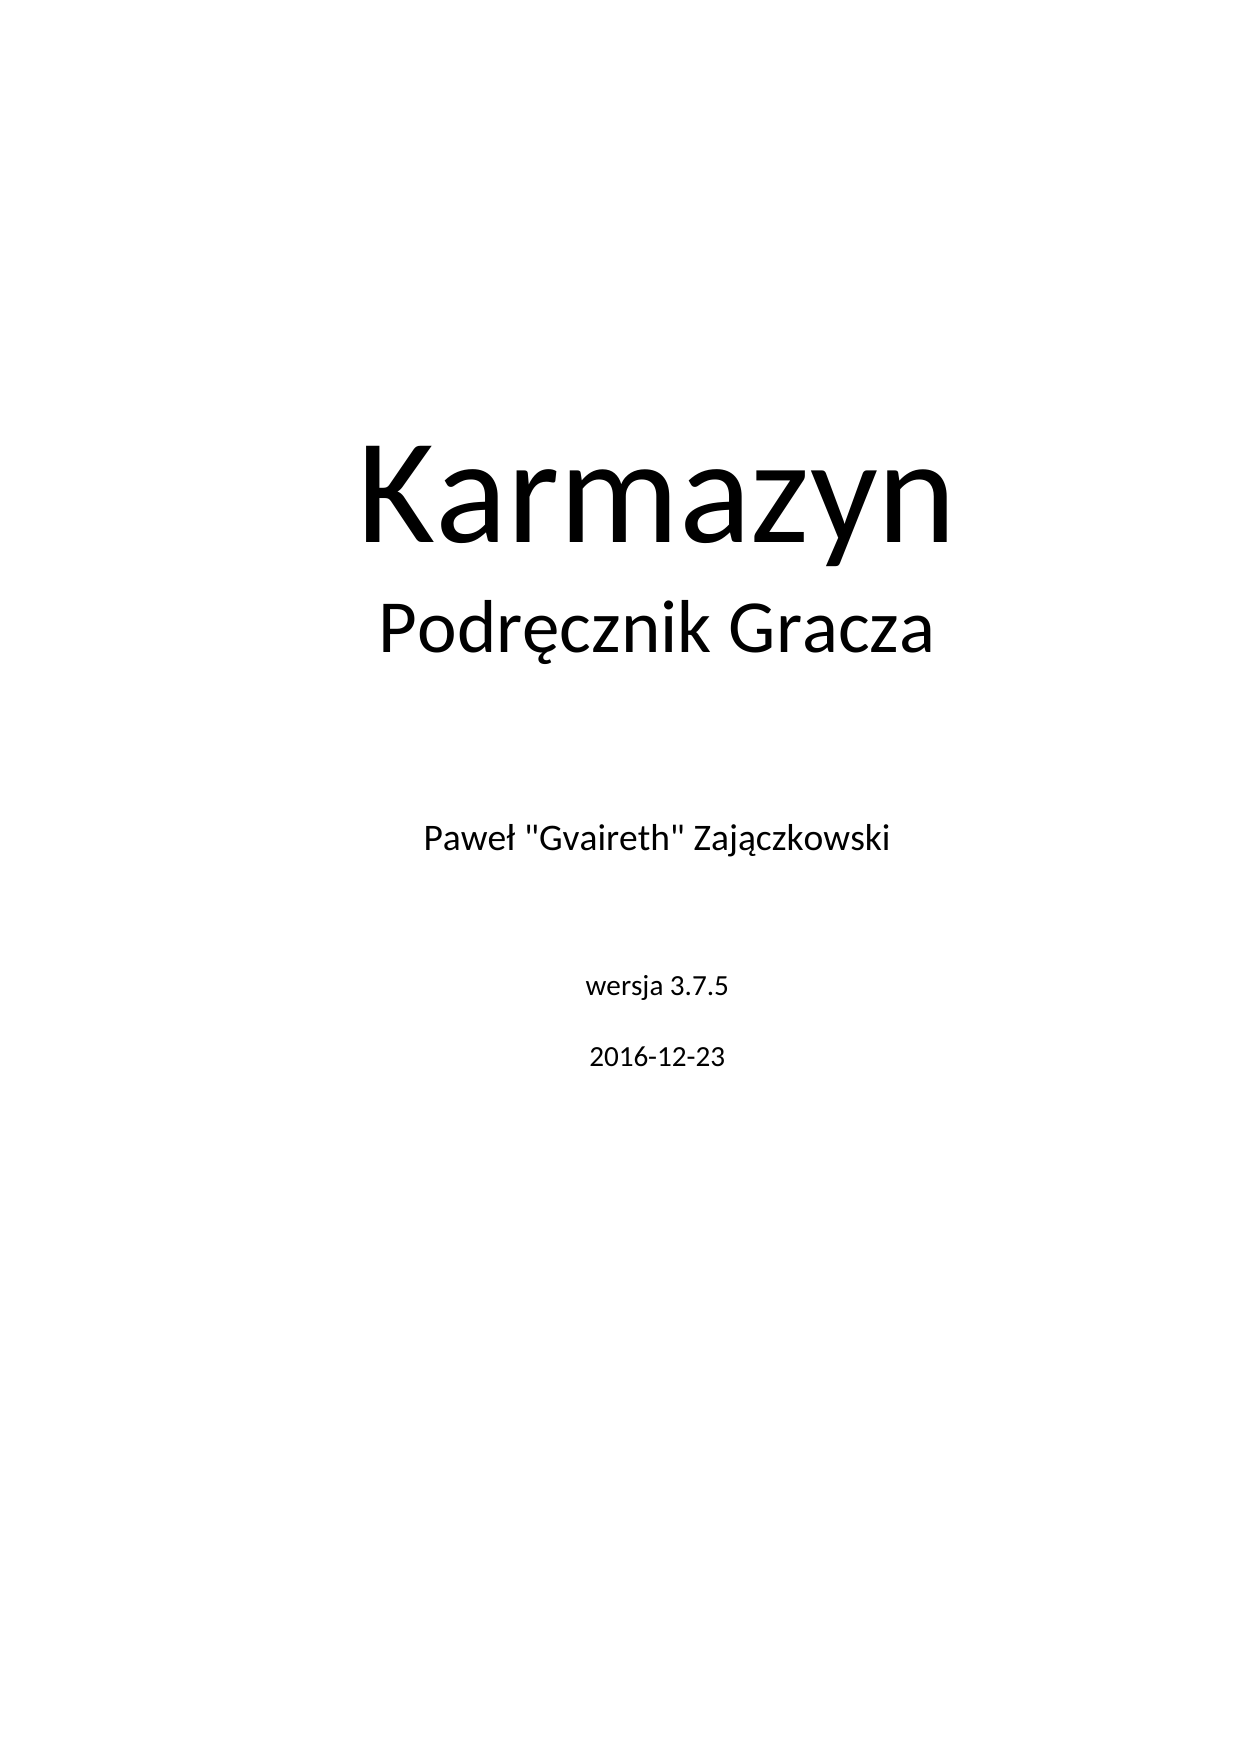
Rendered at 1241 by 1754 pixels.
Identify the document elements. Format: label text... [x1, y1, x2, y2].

text Karmazyn [148, 397, 1093, 580]
text Paweł "Gvaireth" Zajączkowski [148, 814, 1093, 860]
text Podręcznik Gracza [148, 580, 1093, 672]
text 2016-12-23 [148, 1038, 1093, 1074]
text wersja 3.7.5 [148, 967, 1093, 1002]
